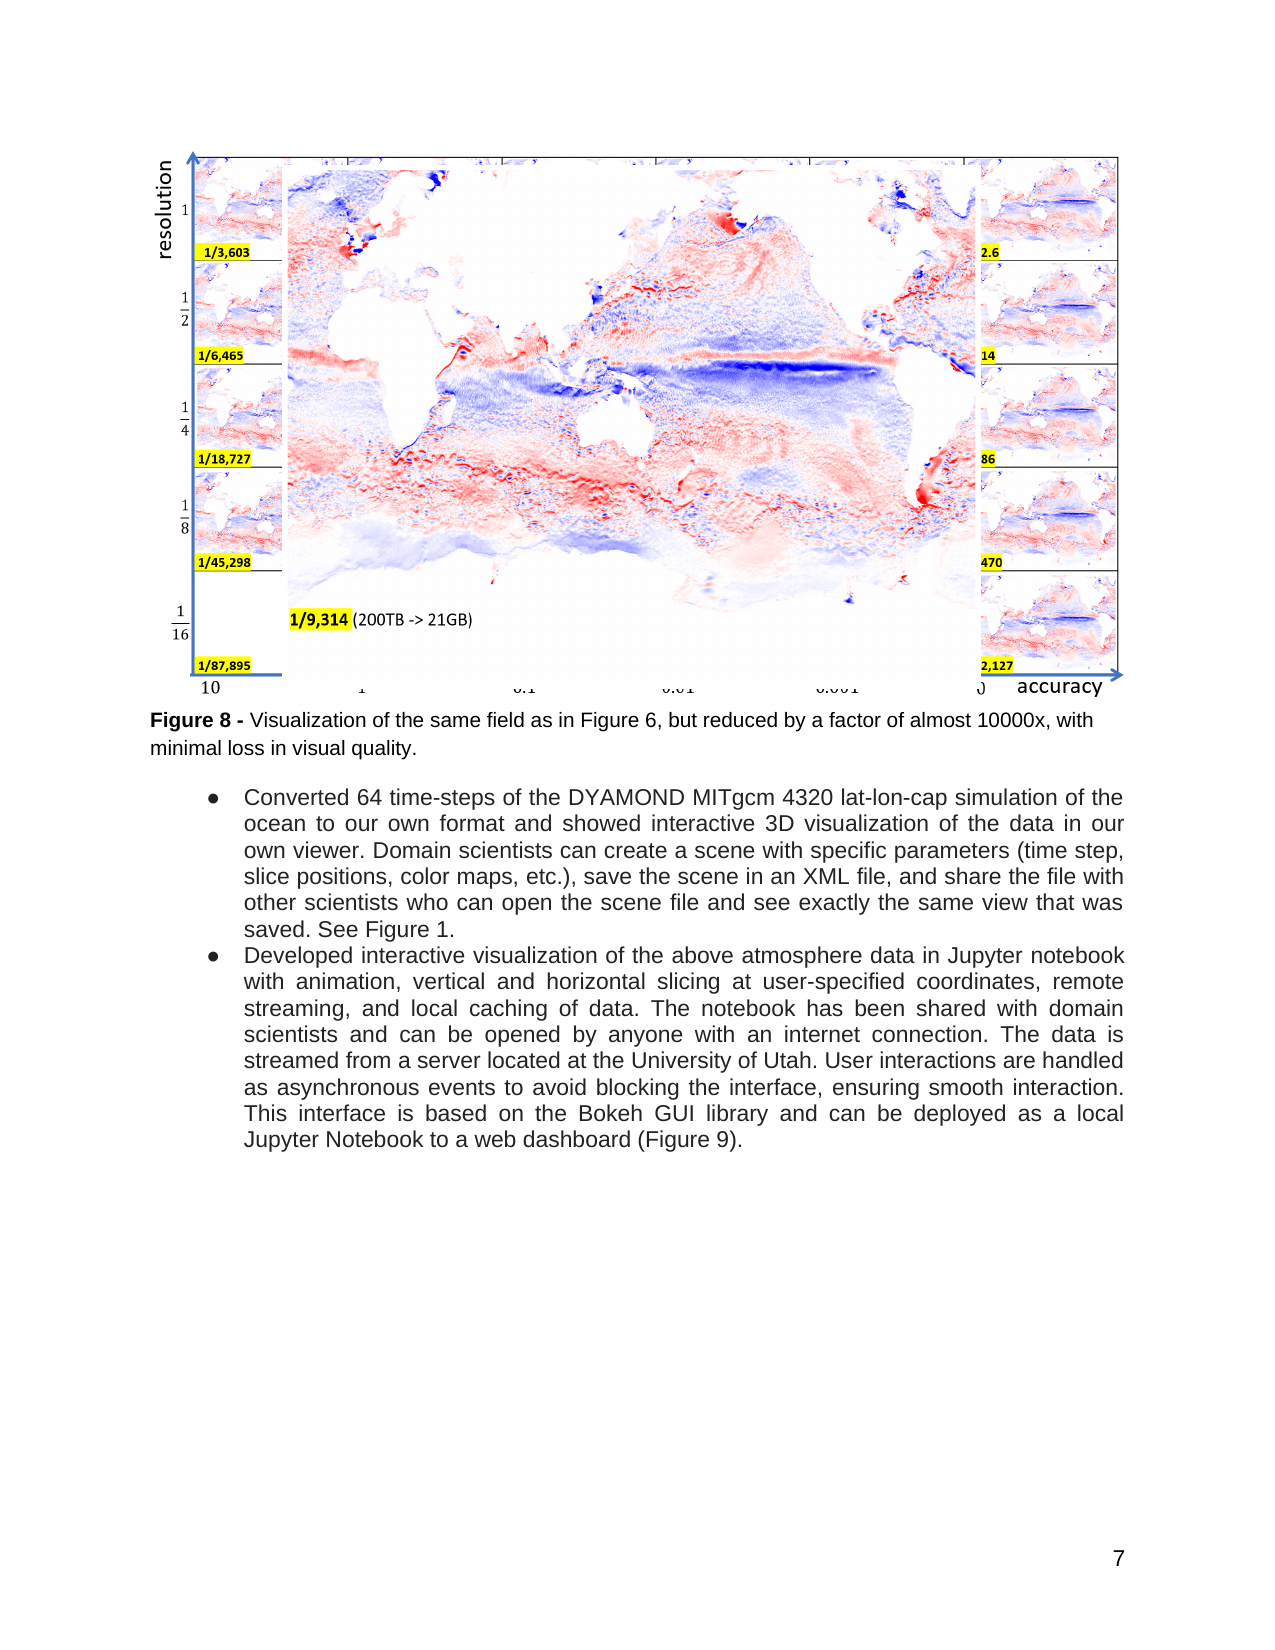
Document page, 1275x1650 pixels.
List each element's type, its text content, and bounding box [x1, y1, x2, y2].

picture [150, 150, 1125, 705]
text Figure 8 - Visualization of the same field as in Figure 6, but reduced by a factor of almost 10000x, with minimal loss in visual quality. [150, 708, 1125, 759]
list Developed interactive visualization of the above atmosphere data in Jupyter notebook with animation, vertical and horizontal slicing at user-specified coordinates, remote streaming, and local caching of data. The notebook has been shared with domain scientists and can be opened by anyone with an internet connection. The data is streamed from a server located at the University of Utah. User interactions are handled as asynchronous events to avoid blocking the interface, ensuring smooth interaction. This interface is based on the Bokeh GUI library and can be deployed as a local Jupyter Notebook to a web dashboard (Figure 9). [206, 942, 1125, 1153]
list Converted 64 time-steps of the DYAMOND MITgcm 4320 lat-lon-cap simulation of the ocean to our own format and showed interactive 3D visualization of the data in our own viewer. Domain scientists can create a scene with specific parameters (time step, slice positions, color maps, etc.), save the scene in an XML file, and share the file with other scientists who can open the scene file and see exactly the same view that was saved. See Figure 1. [206, 784, 1125, 942]
